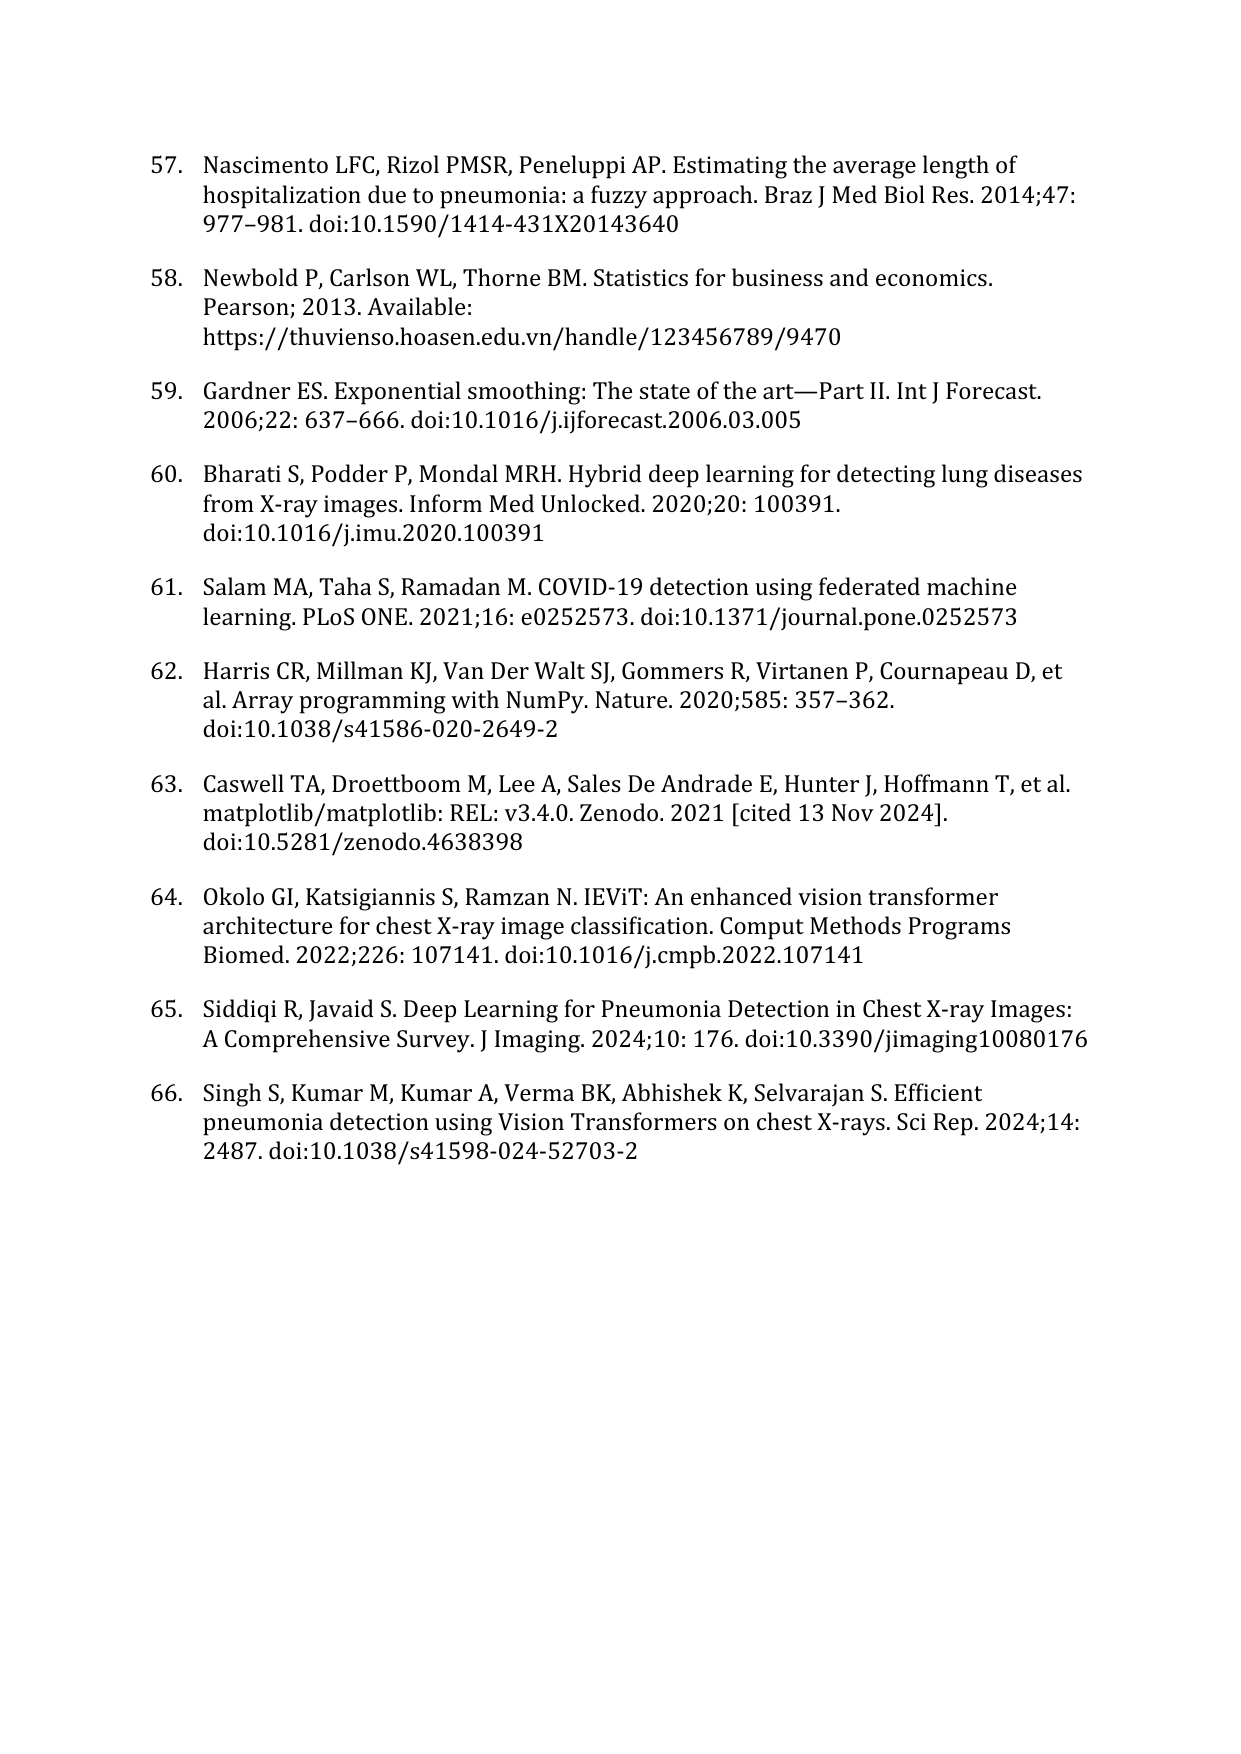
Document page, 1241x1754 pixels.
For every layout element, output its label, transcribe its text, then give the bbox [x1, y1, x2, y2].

text 63. Caswell TA, Droettboom M, Lee A, Sales De Andrade E, Hunter J, Hoffmann T, et al. matplotlib/matplotlib: REL: v3.4.0. Zenodo. 2021 [cited 13 Nov 2024]. doi:10.5281/zenodo.4638398 [150, 768, 1090, 856]
text 65. Siddiqi R, Javaid S. Deep Learning for Pneumonia Detection in Chest X-ray Images: A Comprehensive Survey. J Imaging. 2024;10: 176. doi:10.3390/jimaging10080176 [150, 994, 1090, 1052]
text 57. Nascimento LFC, Rizol PMSR, Peneluppi AP. Estimating the average length of hospitalization due to pneumonia: a fuzzy approach. Braz J Med Biol Res. 2014;47: 977–981. doi:10.1590/1414-431X20143640 [150, 150, 1090, 238]
text 60. Bharati S, Podder P, Mondal MRH. Hybrid deep learning for detecting lung diseases from X-ray images. Inform Med Unlocked. 2020;20: 100391. doi:10.1016/j.imu.2020.100391 [150, 459, 1090, 547]
text 62. Harris CR, Millman KJ, Van Der Walt SJ, Gommers R, Virtanen P, Cournapeau D, et al. Array programming with NumPy. Nature. 2020;585: 357–362. doi:10.1038/s41586-020-2649-2 [150, 656, 1090, 743]
text 59. Gardner ES. Exponential smoothing: The state of the art—Part II. Int J Forecast. 2006;22: 637–666. doi:10.1016/j.ijforecast.2006.03.005 [150, 376, 1090, 434]
text 61. Salam MA, Taha S, Ramadan M. COVID-19 detection using federated machine learning. PLoS ONE. 2021;16: e0252573. doi:10.1371/journal.pone.0252573 [150, 572, 1090, 631]
text 66. Singh S, Kumar M, Kumar A, Verma BK, Abhishek K, Selvarajan S. Efficient pneumonia detection using Vision Transformers on chest X-rays. Sci Rep. 2024;14: 2487. doi:10.1038/s41598-024-52703-2 [150, 1077, 1090, 1165]
text 58. Newbold P, Carlson WL, Thorne BM. Statistics for business and economics. Pearson; 2013. Available: https://thuvienso.hoasen.edu.vn/handle/123456789/9470 [150, 263, 1090, 351]
text 64. Okolo GI, Katsigiannis S, Ramzan N. IEViT: An enhanced vision transformer architecture for chest X-ray image classification. Comput Methods Programs Biomed. 2022;226: 107141. doi:10.1016/j.cmpb.2022.107141 [150, 881, 1090, 969]
